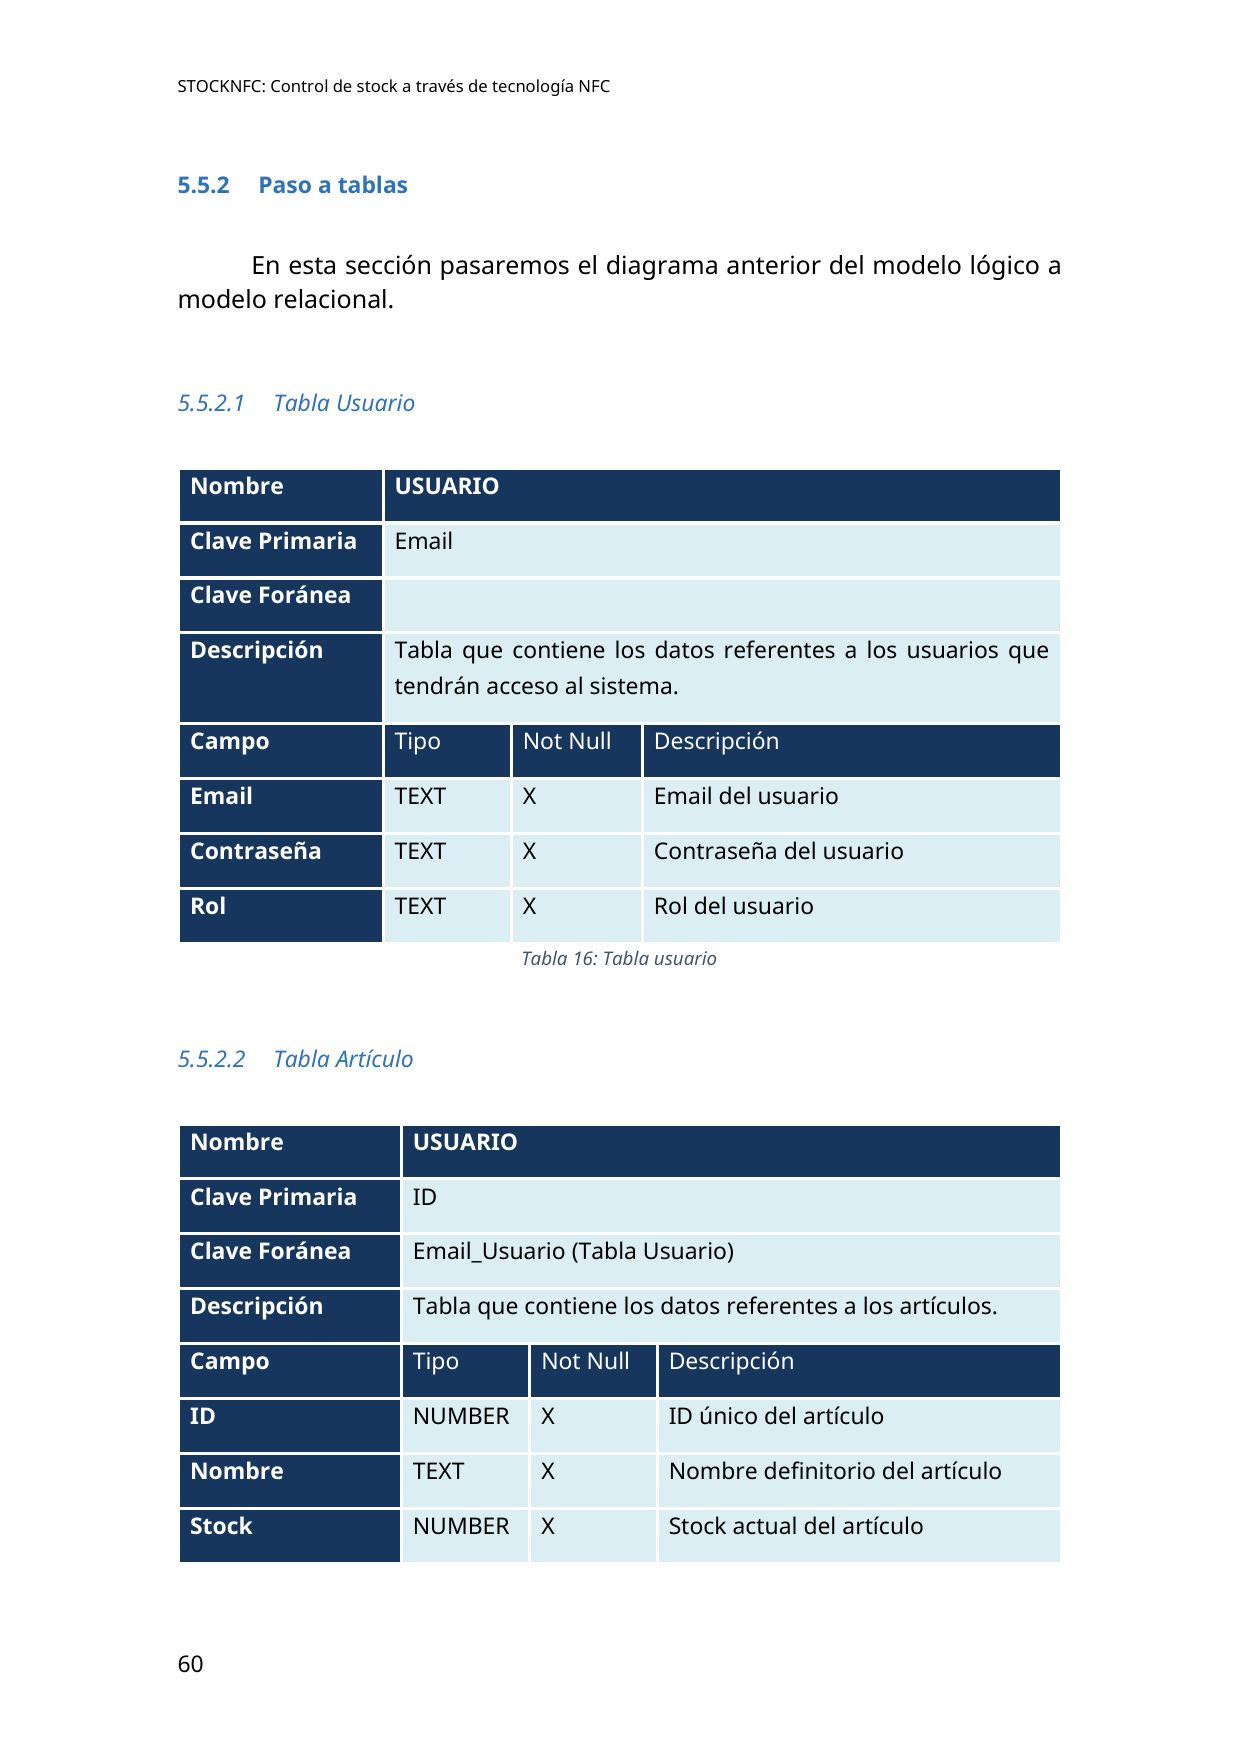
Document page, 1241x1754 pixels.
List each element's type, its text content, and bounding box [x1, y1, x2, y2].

table_cell Rol del usuario [644, 890, 1060, 942]
table_cell ID [180, 1400, 400, 1452]
text En esta sección pasaremos el diagrama anterior del modelo lógico a modelo relacional. [177, 248, 1063, 316]
table_cell Nombre [180, 1455, 400, 1507]
table_cell ID [403, 1180, 1060, 1232]
table_cell ID único del artículo [659, 1400, 1060, 1452]
subtitle Tabla Usuario [177, 387, 1063, 419]
table_cell [385, 580, 1060, 631]
table_cell Clave Primaria [180, 525, 382, 576]
table_cell Nombre definitorio del artículo [659, 1455, 1060, 1507]
table_cell X [531, 1455, 656, 1507]
table_header USUARIO [385, 470, 1060, 521]
table_cell Email [385, 525, 1060, 576]
table_header Nombre [180, 1126, 400, 1177]
table_cell Clave Foránea [180, 580, 382, 631]
table_header Nombre [180, 470, 382, 521]
table_cell NUMBER [403, 1400, 528, 1452]
table_cell Tabla que contiene los datos referentes a los usuarios que tendrán acceso al sistema. [385, 634, 1060, 722]
table_cell Tipo [385, 725, 510, 777]
table_cell Tabla que contiene los datos referentes a los artículos. [403, 1290, 1060, 1342]
table_cell X [513, 890, 641, 942]
table_cell Stock actual del artículo [659, 1510, 1060, 1562]
table_cell Descripción [659, 1345, 1060, 1397]
table_cell Campo [180, 725, 382, 777]
table_cell Clave Foránea [180, 1235, 400, 1287]
table_cell Not Null [531, 1345, 656, 1397]
table_cell Clave Primaria [180, 1180, 400, 1232]
table_cell Rol [180, 890, 382, 942]
table_header USUARIO [403, 1126, 1060, 1177]
table_cell Campo [180, 1345, 400, 1397]
table_cell TEXT [385, 890, 510, 942]
table_cell Descripción [644, 725, 1060, 777]
table_cell X [531, 1400, 656, 1452]
table_cell Email del usuario [644, 780, 1060, 832]
table_cell Not Null [513, 725, 641, 777]
table_cell X [531, 1510, 656, 1562]
table_cell Descripción [180, 634, 382, 722]
table_cell Descripción [180, 1290, 400, 1342]
table_cell Contraseña [180, 835, 382, 887]
table_cell TEXT [385, 835, 510, 887]
table_cell Email [180, 780, 382, 832]
subtitle Paso a tablas [177, 168, 1063, 200]
table_cell TEXT [403, 1455, 528, 1507]
table_cell Contraseña del usuario [644, 835, 1060, 887]
table_cell Email_Usuario (Tabla Usuario) [403, 1235, 1060, 1287]
table_cell TEXT [385, 780, 510, 832]
table_cell Tipo [403, 1345, 528, 1397]
subtitle Tabla Artículo [177, 1043, 1063, 1074]
table_cell X [513, 780, 641, 832]
table_cell X [513, 835, 641, 887]
table_cell Stock [180, 1510, 400, 1562]
table_cell NUMBER [403, 1510, 528, 1562]
